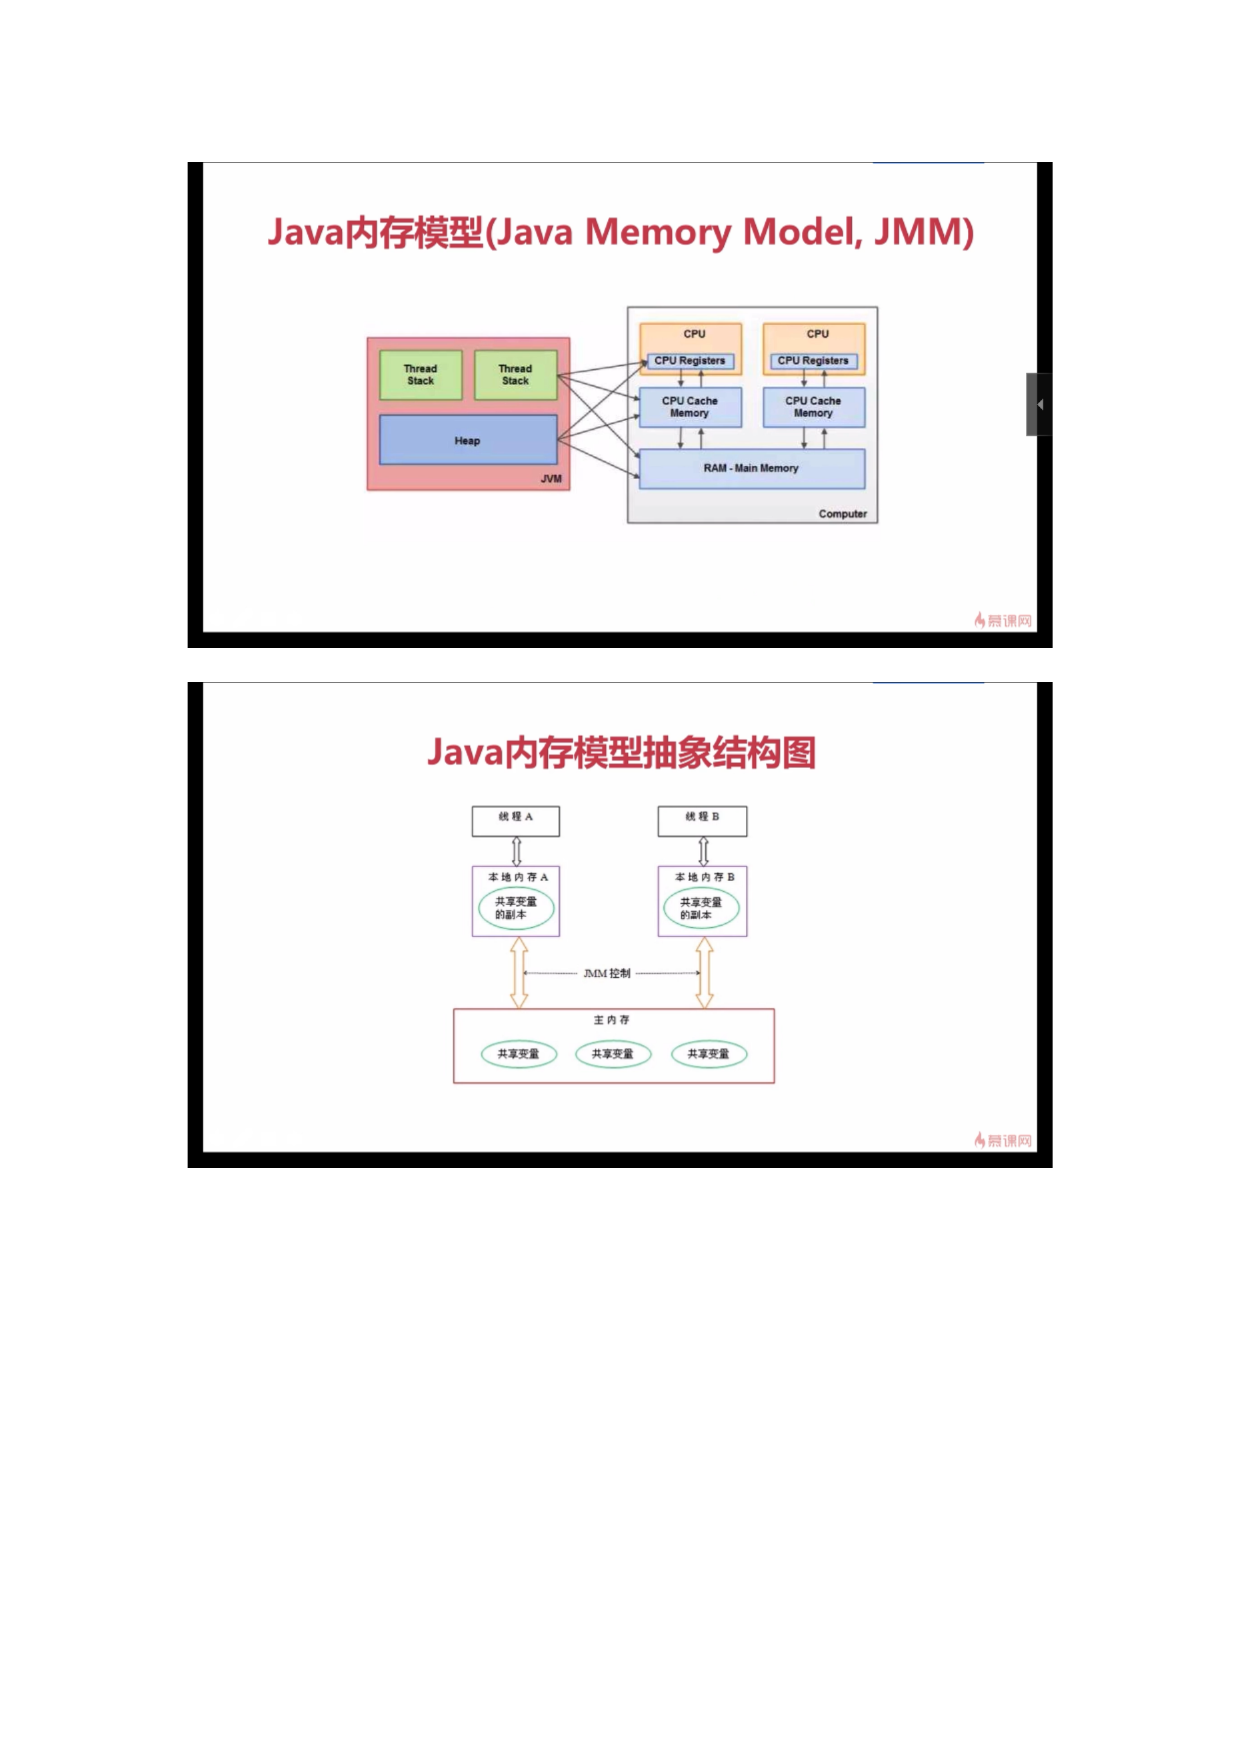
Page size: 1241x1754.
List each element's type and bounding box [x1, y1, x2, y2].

picture [187, 682, 1053, 1168]
picture [187, 162, 1053, 648]
